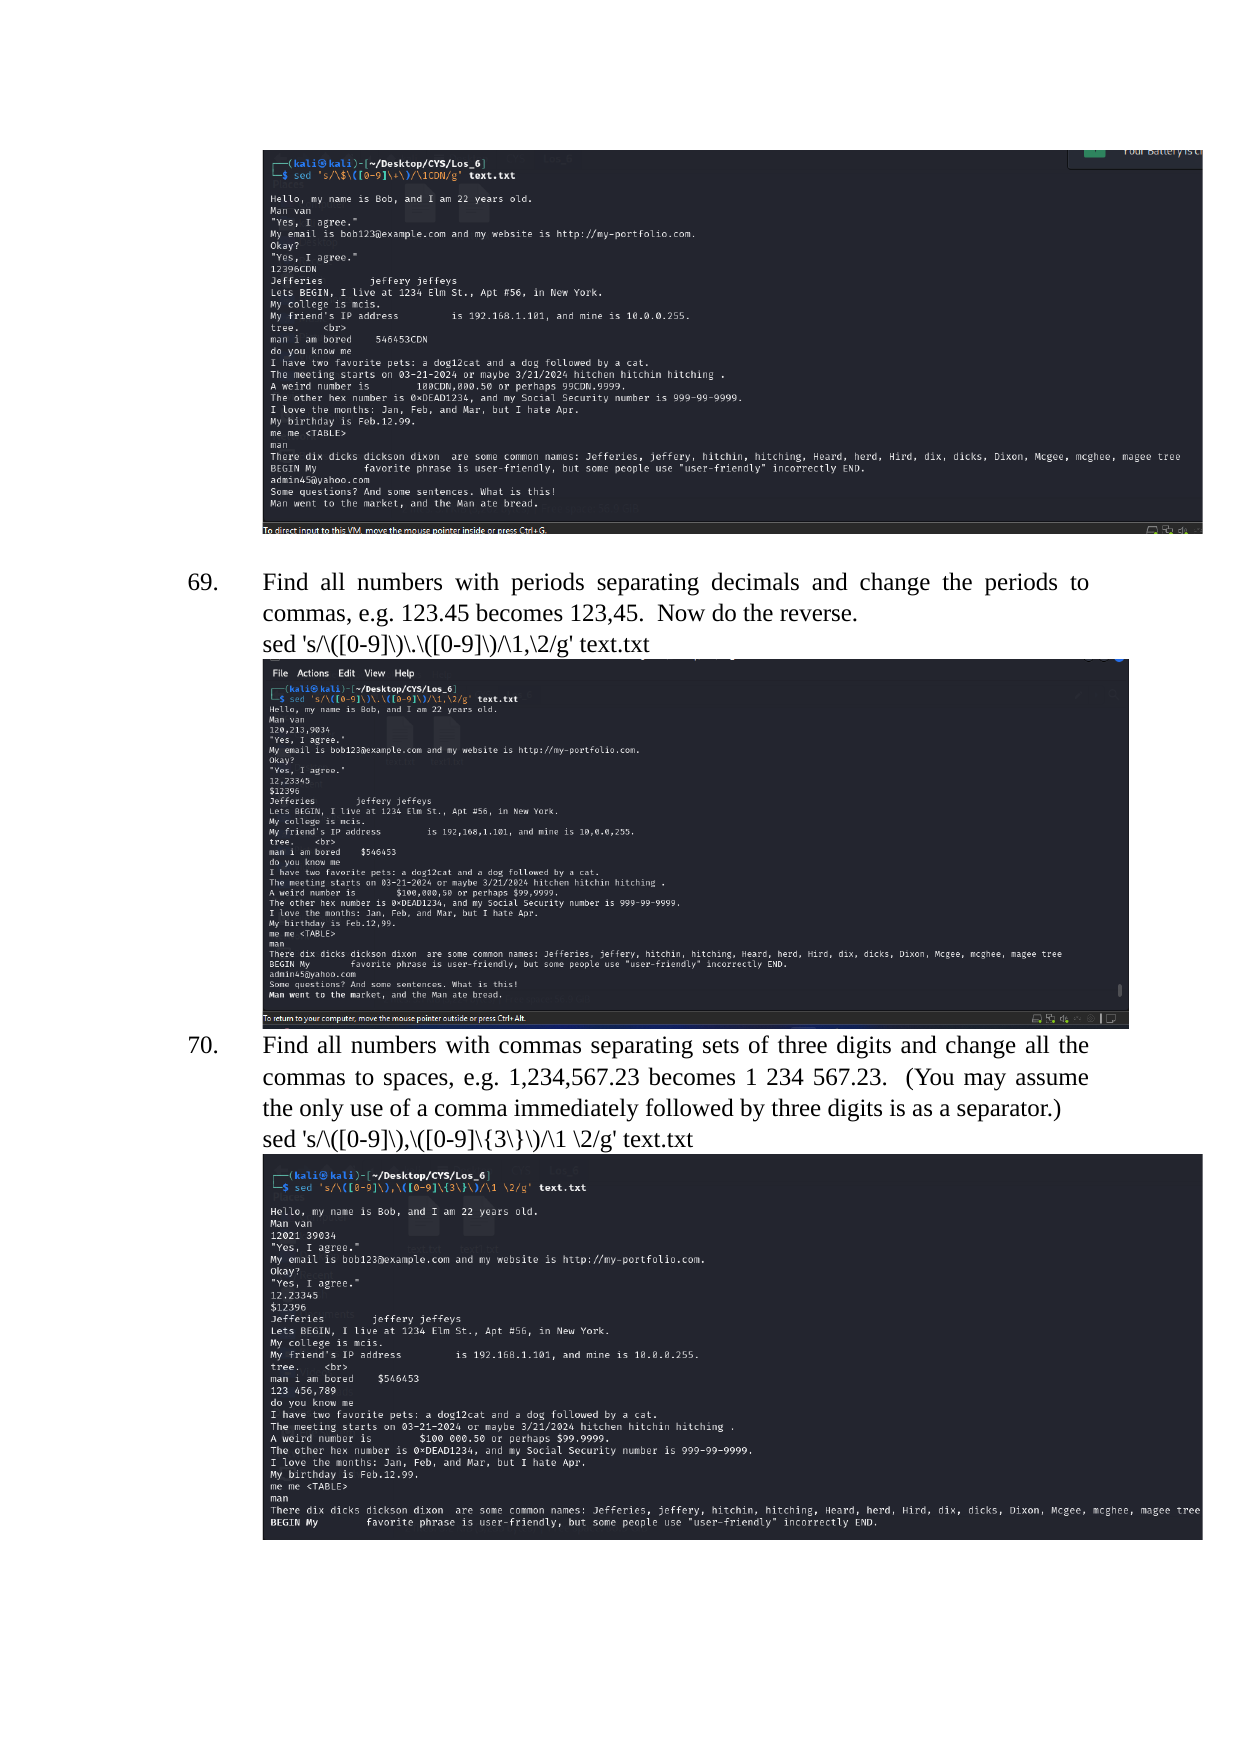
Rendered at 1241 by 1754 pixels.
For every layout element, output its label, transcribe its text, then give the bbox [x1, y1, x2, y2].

picture [262, 1154, 1203, 1540]
list sed 's/\([0-9]\),\([0-9]\{3\}\)/\1 \2/g' text.txt [262, 1124, 1090, 1152]
list Find all numbers with commas separating sets of three digits and change all the commas to spaces, e.g. 1,234,567.23 becomes 1 234 567.23. (You may assume the only use of a comma immediately followed by three digits is as a separator.) [187, 1031, 1090, 1121]
list Find all numbers with periods separating decimals and change the periods to commas, e.g. 123.45 becomes 123,45. Now do the reverse. [187, 567, 1090, 626]
list sed 's/\([0-9]\)\.\([0-9]\)/\1,\2/g' text.txt [262, 629, 1090, 657]
picture [262, 659, 1129, 1029]
picture [262, 150, 1203, 534]
